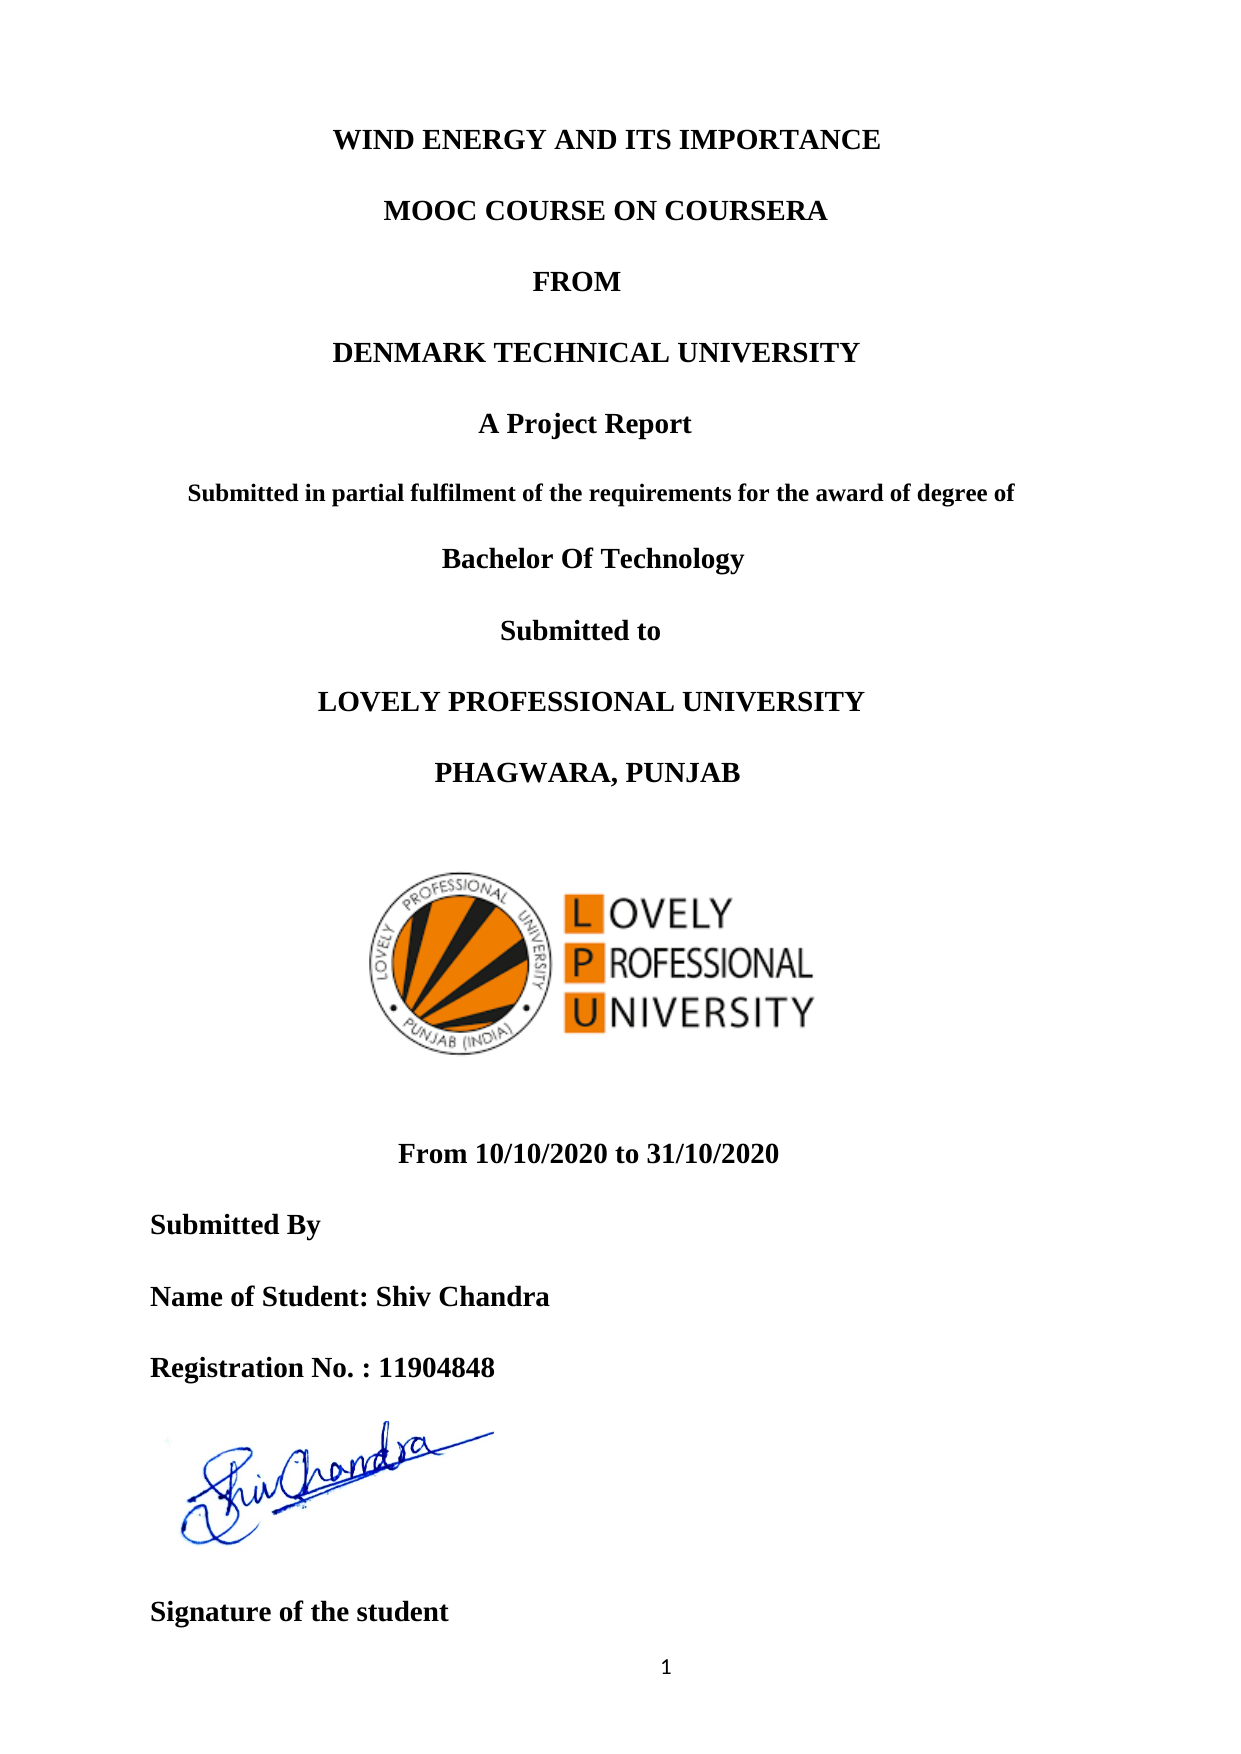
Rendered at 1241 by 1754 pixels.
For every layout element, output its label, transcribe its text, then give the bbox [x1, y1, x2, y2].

picture [150, 1421, 494, 1560]
text MOOC COURSE ON COURSERA [150, 193, 1181, 227]
text Bachelor Of Technology [150, 542, 1181, 575]
text Submitted in partial fulfilment of the requirements for the award of degree of [150, 478, 1181, 506]
text Submitted to [150, 613, 1181, 646]
text From 10/10/2020 to 31/10/2020 [150, 1136, 1181, 1170]
text Registration No. : 11904848 [150, 1350, 1181, 1383]
text DENMARK TECHNICAL UNIVERSITY [150, 335, 1181, 369]
text Submitted By [150, 1207, 1181, 1241]
text A Project Report [150, 406, 1181, 440]
text WIND ENERGY AND ITS IMPORTANCE [150, 122, 1181, 155]
text PHAGWARA, PUNJAB [150, 755, 1181, 788]
text Name of Student: Shiv Chandra [150, 1279, 1181, 1312]
text Signature of the student [150, 1594, 1181, 1628]
picture [368, 826, 816, 1102]
text LOVELY PROFESSIONAL UNIVERSITY [150, 684, 1181, 717]
text FROM [525, 264, 1181, 298]
